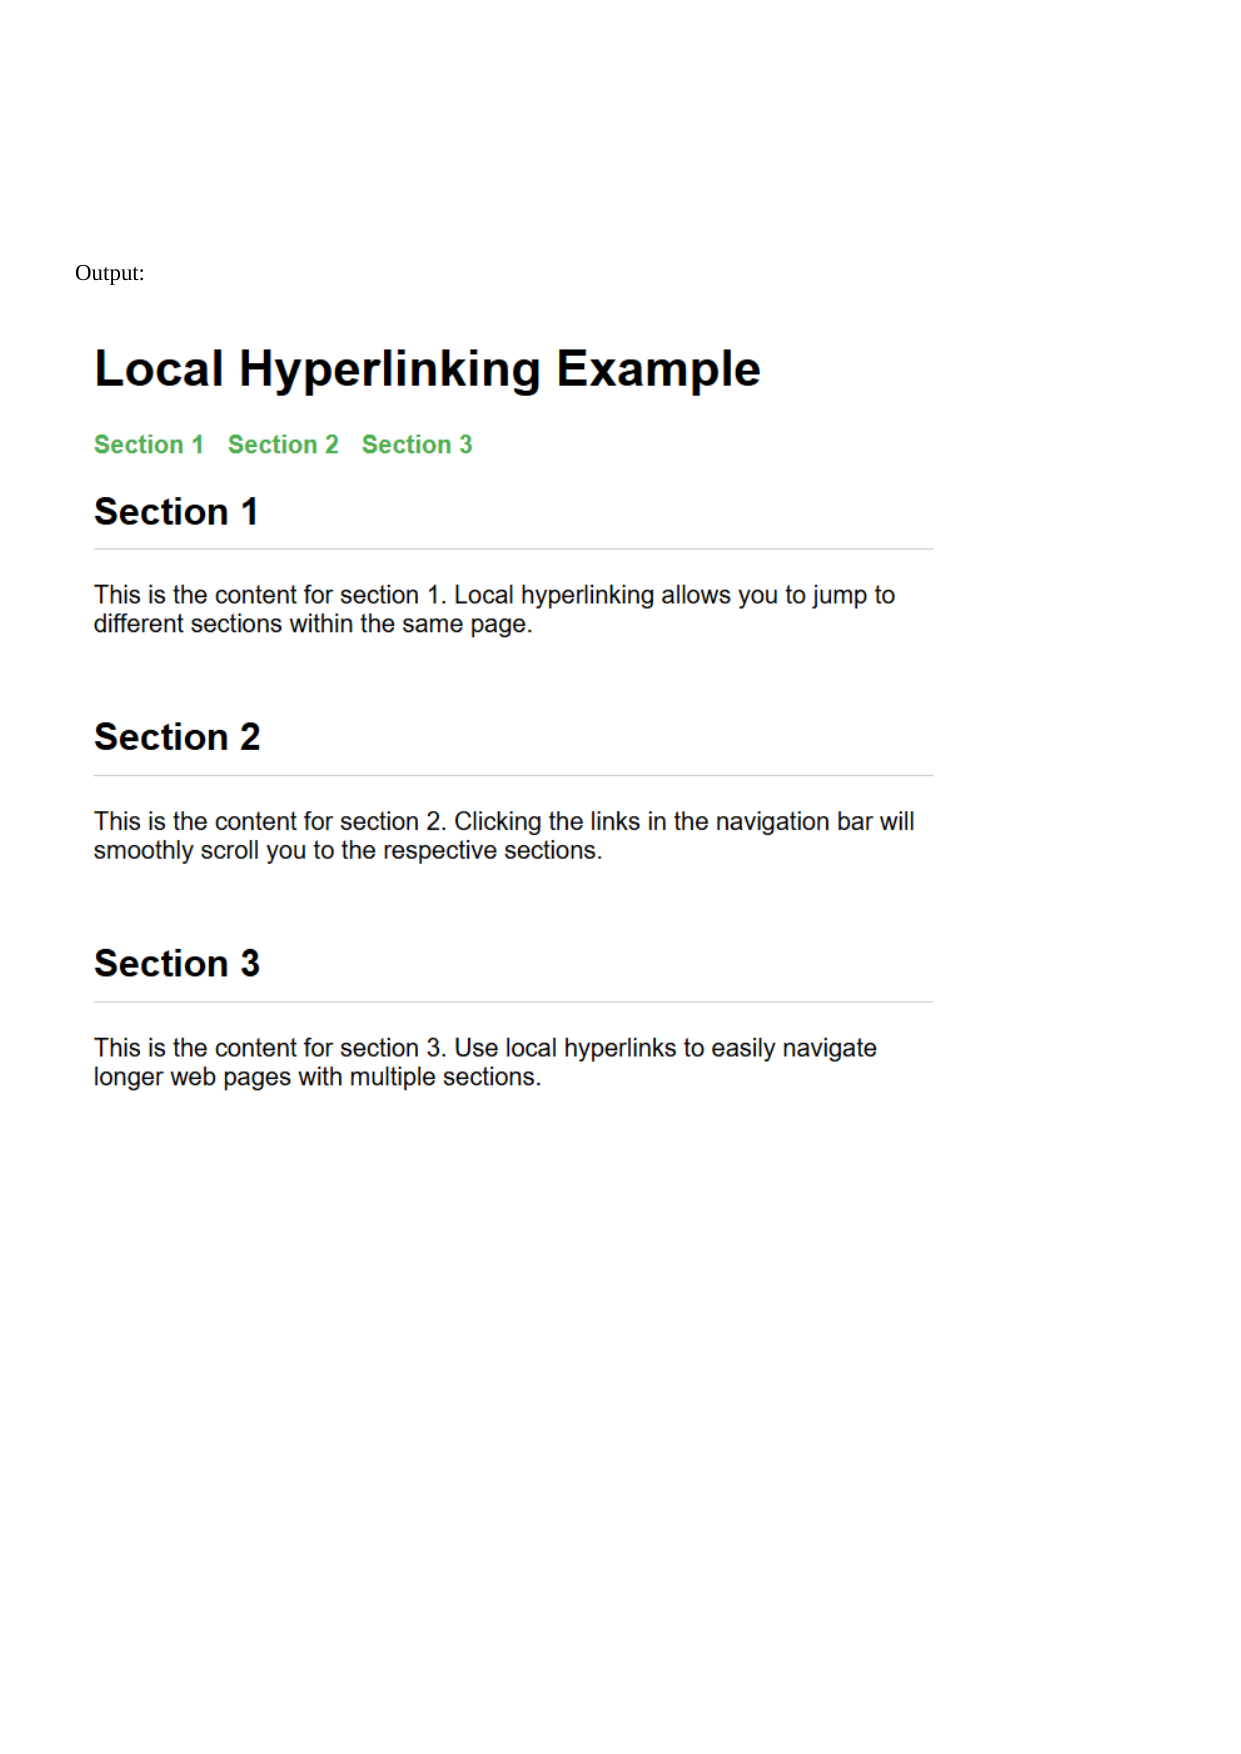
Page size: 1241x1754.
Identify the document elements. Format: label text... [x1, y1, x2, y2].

picture [75, 312, 940, 1148]
text Output: [75, 259, 1165, 286]
